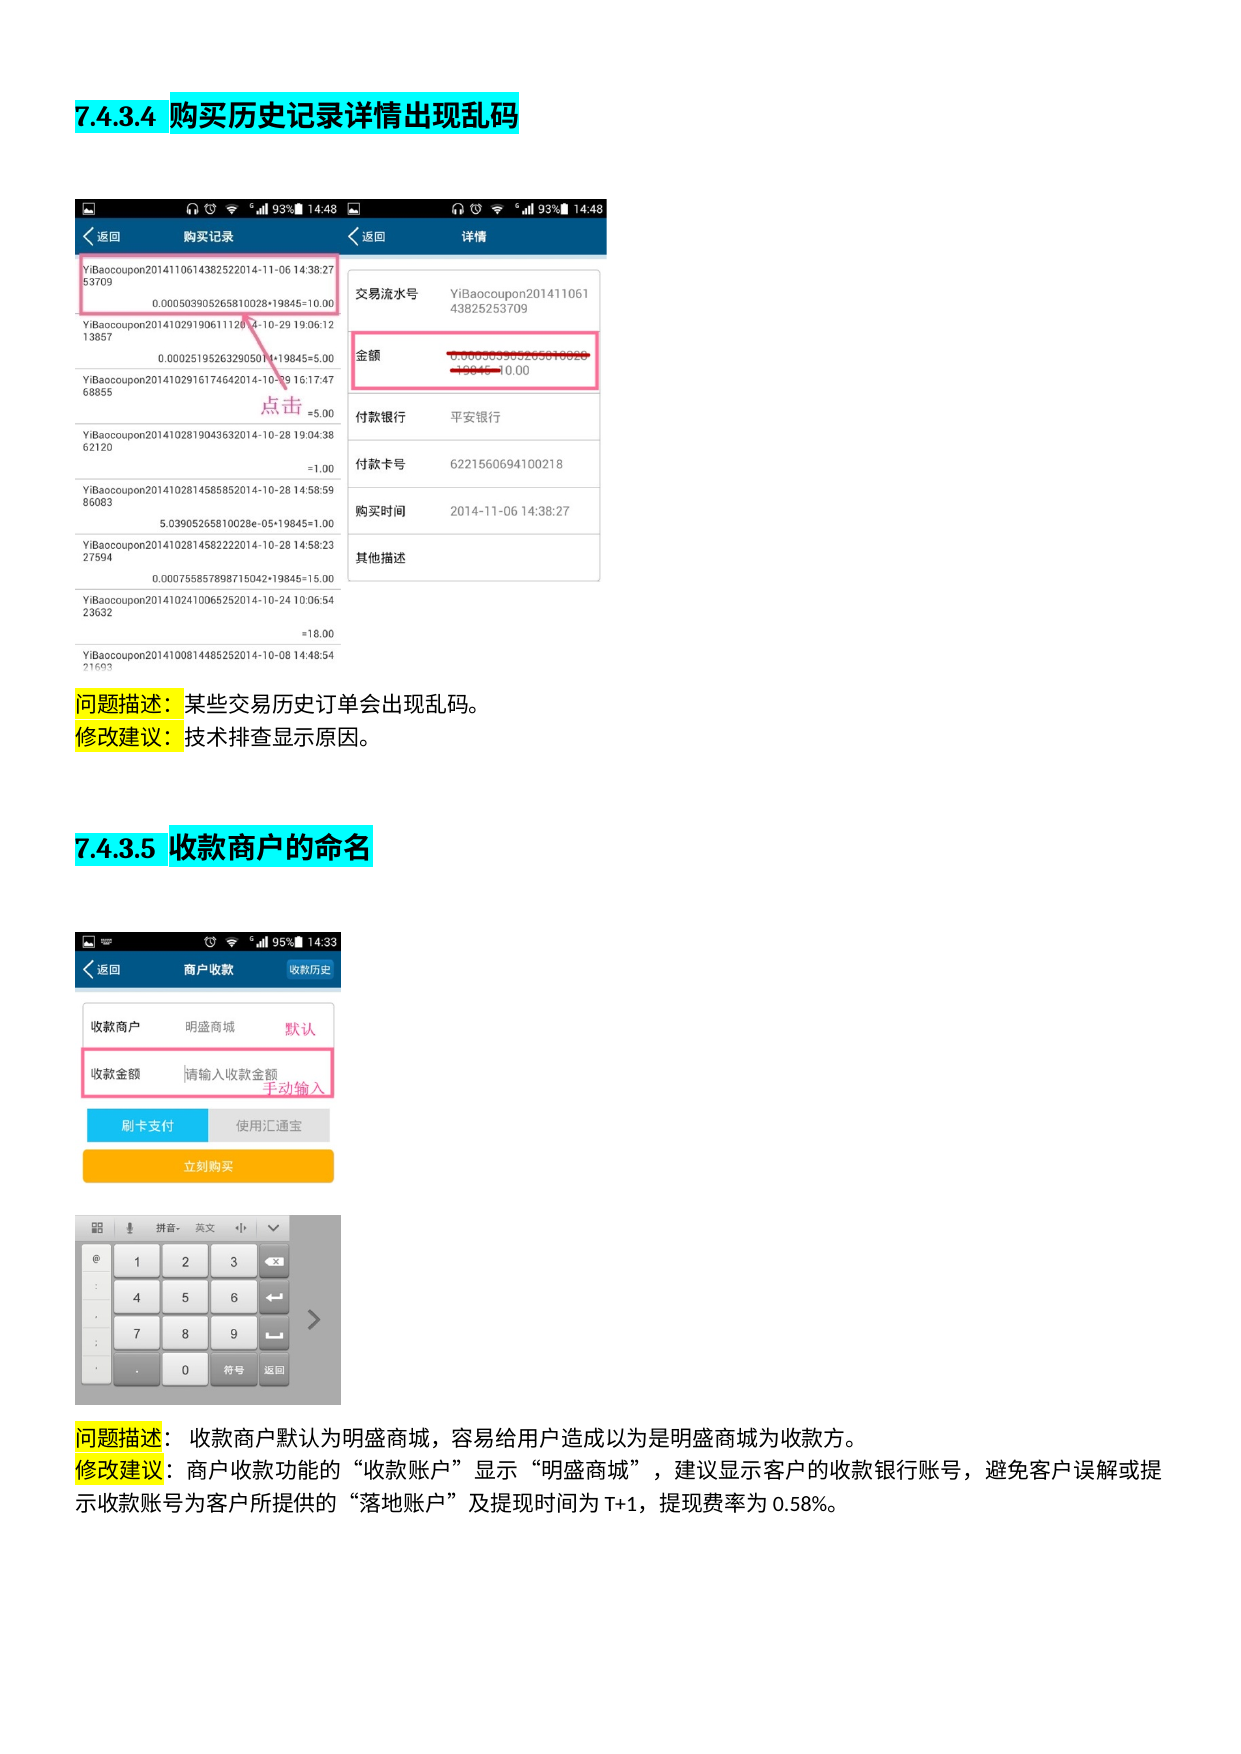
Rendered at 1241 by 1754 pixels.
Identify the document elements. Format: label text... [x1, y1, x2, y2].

text 问题描述：某些交易历史订单会出现乱码。 [75, 687, 1165, 719]
picture [75, 199, 607, 672]
text 问题描述： 收款商户默认为明盛商城，容易给用户造成以为是明盛商城为收款方。 [75, 1420, 1165, 1453]
picture [75, 932, 341, 1405]
text 修改建议：商户收款功能的“收款账户”显示“明盛商城”，建议显示客户的收款银行账号，避免客户误解或提示收款账号为客户所提供的“落地账户”及提现时间为T+1，提现费率为0.58%。 [75, 1453, 1165, 1518]
subtitle 7.4.3.4 购买历史记录详情出现乱码 [75, 81, 1165, 146]
text 修改建议：技术排查显示原因。 [75, 719, 1165, 752]
subtitle 7.4.3.5 收款商户的命名 [75, 814, 1165, 879]
